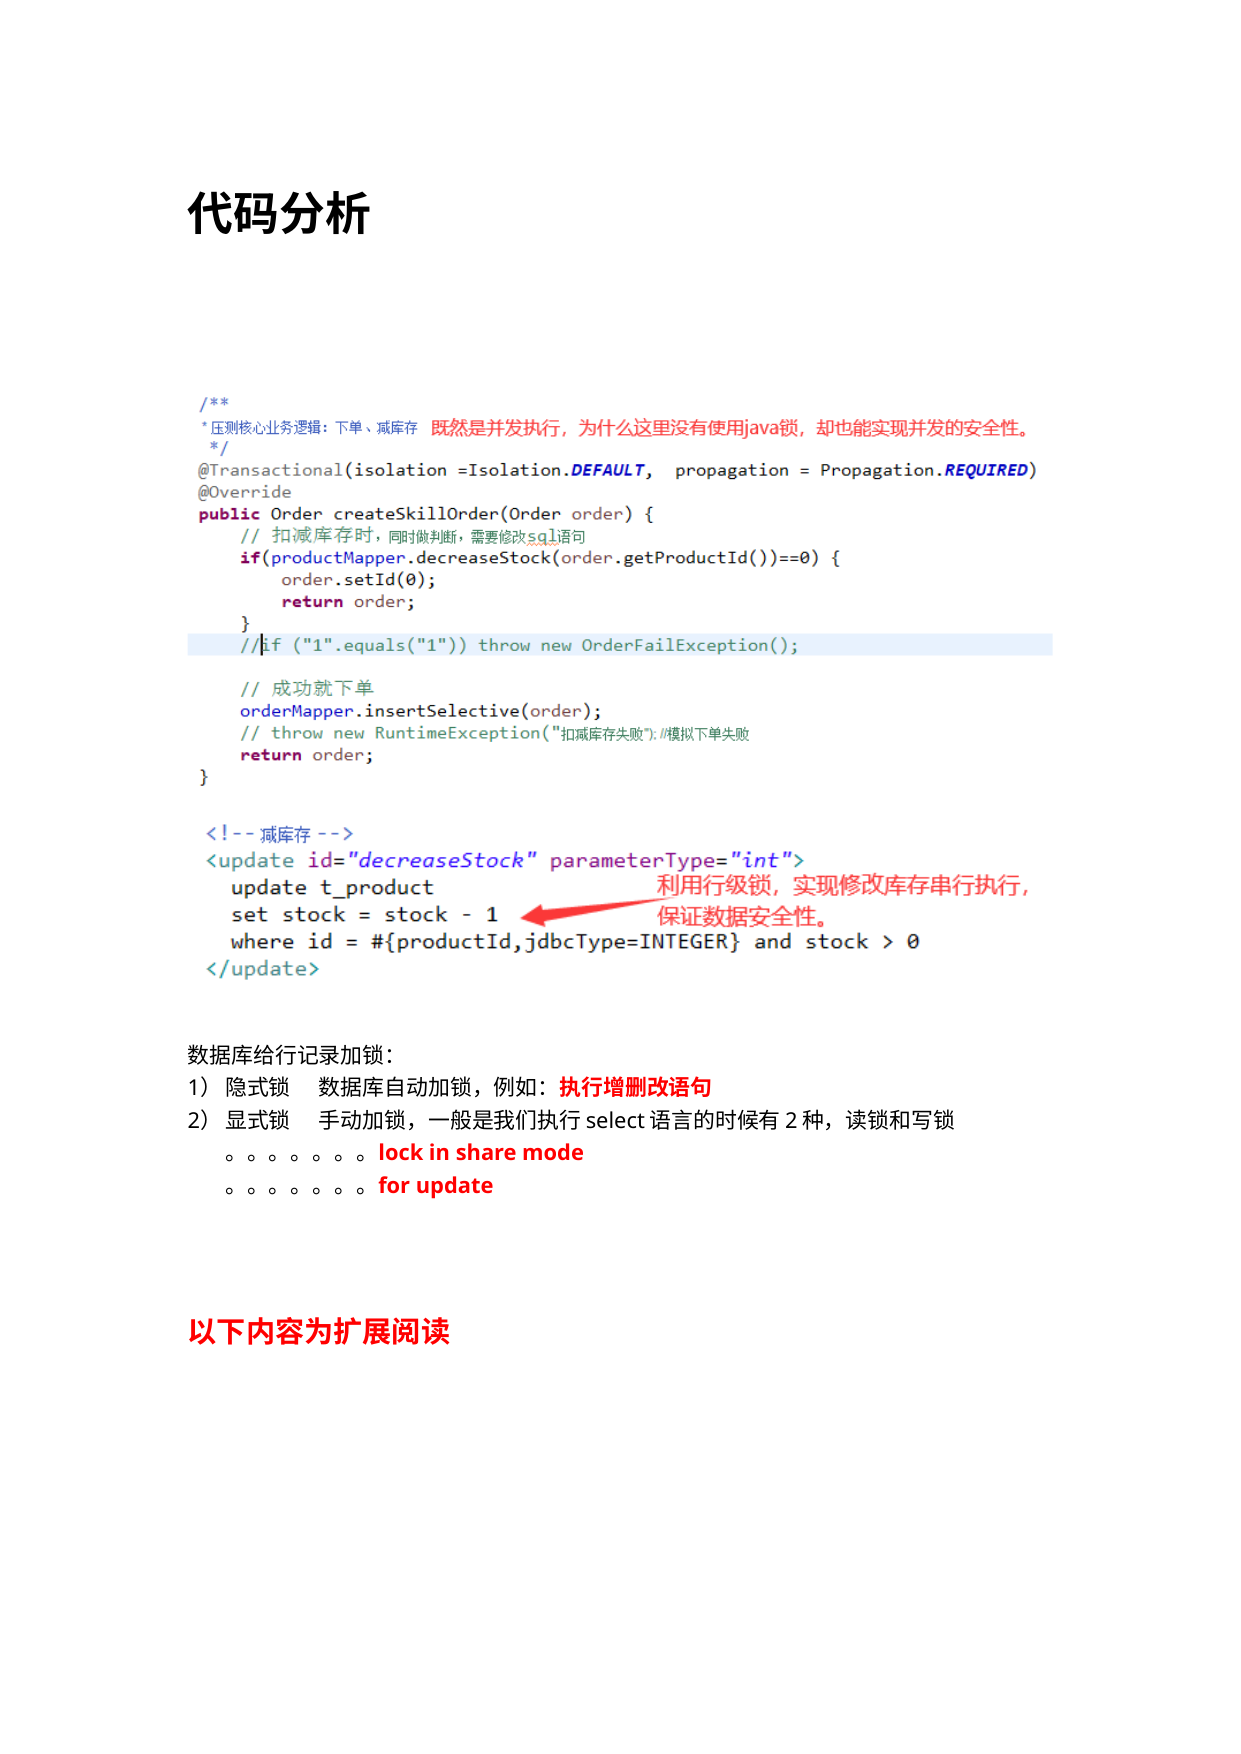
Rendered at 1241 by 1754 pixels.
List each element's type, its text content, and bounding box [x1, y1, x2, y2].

picture [187, 810, 1053, 987]
text 以下内容为扩展阅读 [187, 1297, 1053, 1362]
list 显式锁 手动加锁，一般是我们执行select语言的时候有2种，读锁和写锁 [187, 1102, 1053, 1135]
list 。。。。。。。lock in share mode [225, 1135, 1053, 1167]
list 隐式锁 数据库自动加锁，例如：执行增删改语句 [187, 1070, 1053, 1102]
text 数据库给行记录加锁： [187, 1037, 1053, 1070]
list 。。。。。。。for update [225, 1167, 1053, 1200]
subtitle 代码分析 [187, 162, 1053, 259]
picture [187, 387, 1053, 795]
